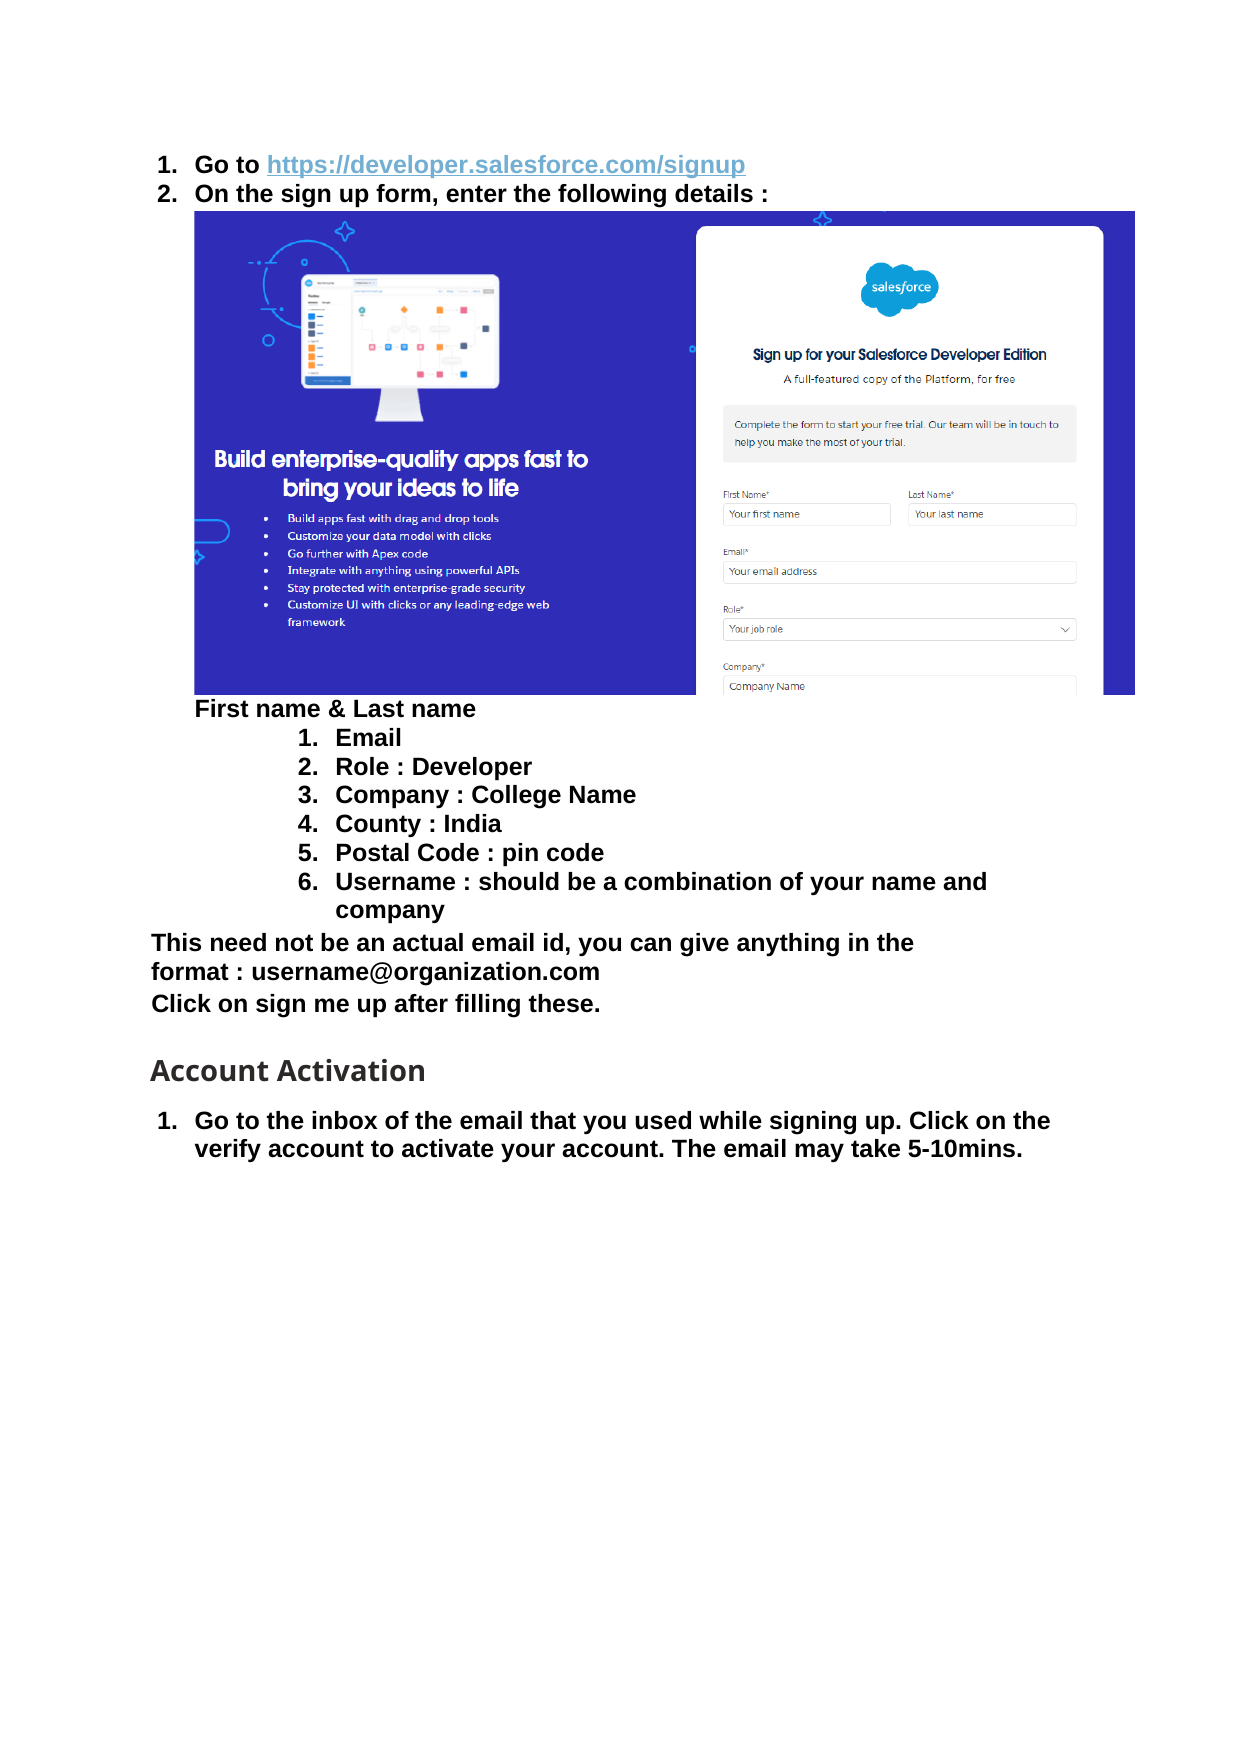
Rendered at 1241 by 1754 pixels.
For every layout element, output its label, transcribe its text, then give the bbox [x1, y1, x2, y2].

text Click on sign me up after filling these. [151, 989, 1090, 1018]
text First name & Last name [194, 695, 1090, 723]
list Username : should be a combination of your name and company [298, 867, 1090, 924]
picture [194, 211, 1135, 695]
list Company : College Name [298, 780, 1090, 809]
text Account Activation [150, 1043, 1090, 1090]
list Go to the inbox of the email that you used while signing up. Click on the verify account to activate your account. The email may take 5-10mins. [157, 1106, 1090, 1163]
list Email [298, 723, 1090, 752]
list Go to https://developer.salesforce.com/signup [157, 150, 1090, 179]
list County : India [298, 809, 1090, 838]
text This need not be an actual email id, you can give anything in the format : username@organization.com [151, 928, 1090, 986]
list On the sign up form, enter the following details : [157, 179, 1090, 207]
list Postal Code : pin code [298, 838, 1090, 867]
list Role : Developer [298, 752, 1090, 780]
